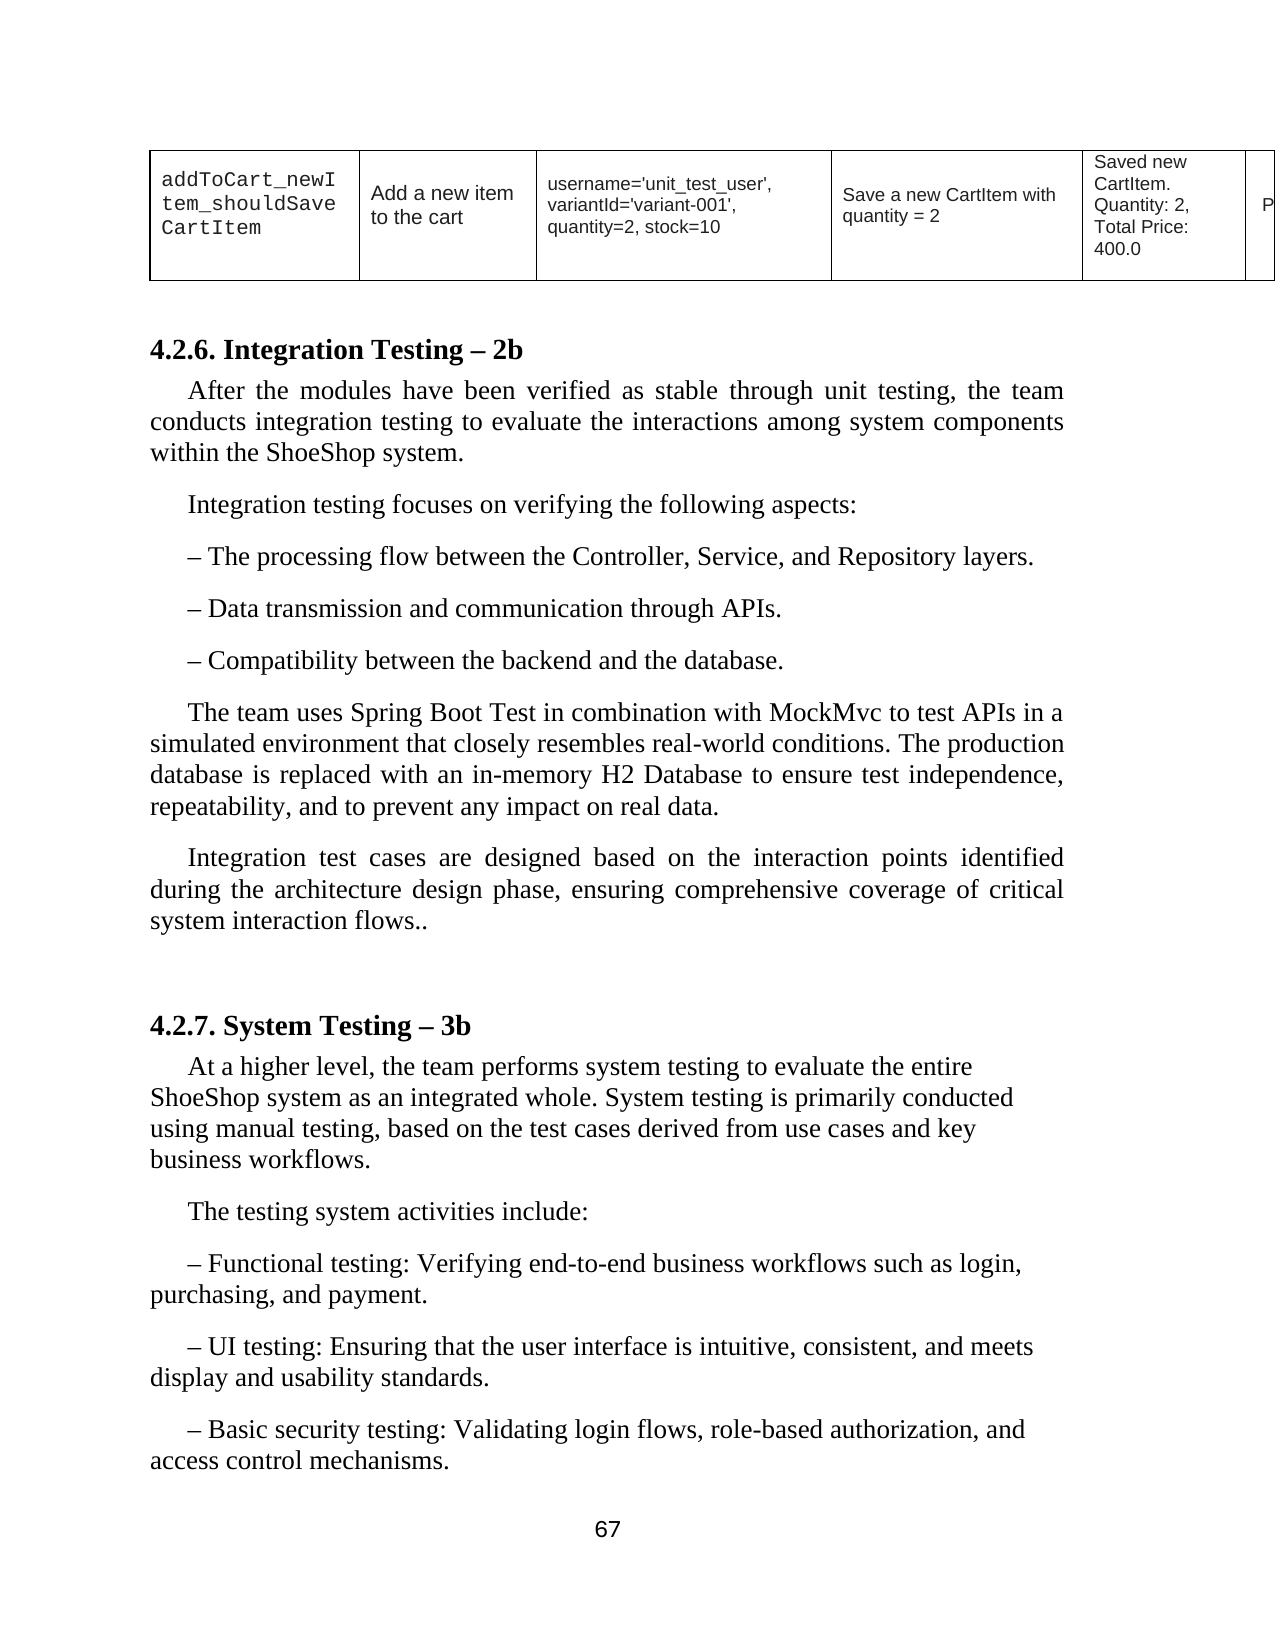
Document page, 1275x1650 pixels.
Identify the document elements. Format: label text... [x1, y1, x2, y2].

text Integration testing focuses on verifying the following aspects: [150, 488, 1065, 519]
text The team uses Spring Boot Test in combination with MockMvc to test APIs in a simulated environment that closely resembles real-world conditions. The production database is replaced with an in-memory H2 Database to ensure test independence, repeatability, and to prevent any impact on real data. [150, 696, 1065, 821]
text – Data transmission and communication through APIs. [150, 592, 1065, 623]
text – The processing flow between the Controller, Service, and Repository layers. [150, 540, 1065, 571]
text The testing system activities include: [150, 1195, 1065, 1226]
text – Basic security testing: Validating login flows, role-based authorization, and access control mechanisms. [150, 1413, 1065, 1476]
text – Functional testing: Verifying end-to-end business workflows such as login, purchasing, and payment. [150, 1247, 1065, 1309]
table_cell Add a new item to the cart [360, 151, 536, 280]
subtitle 4.2.6. Integration Testing – 2b [150, 332, 1065, 366]
table_cell Save a new CartItem with quantity = 2 [832, 151, 1082, 280]
text Integration test cases are designed based on the interaction points identified during the architecture design phase, ensuring comprehensive coverage of critical system interaction flows.. [150, 842, 1065, 935]
table_cell username='unit_test_user', variantId='variant-001', quantity=2, stock=10 [537, 151, 831, 280]
table_cell Saved new CartItem. Quantity: 2, Total Price: 400.0 [1083, 151, 1245, 280]
text – Compatibility between the backend and the database. [150, 644, 1065, 675]
table_cell addToCart_newItem_shouldSaveCartItem [151, 151, 359, 280]
text At a higher level, the team performs system testing to evaluate the entire ShoeShop system as an integrated whole. System testing is primarily conducted using manual testing, based on the test cases derived from use cases and key business workflows. [150, 1050, 1065, 1174]
text After the modules have been verified as stable through unit testing, the team conducts integration testing to evaluate the interactions among system components within the ShoeShop system. [150, 374, 1065, 467]
subtitle 4.2.7. System Testing – 3b [150, 1008, 1065, 1041]
text – UI testing: Ensuring that the user interface is intuitive, consistent, and meets display and usability standards. [150, 1330, 1065, 1392]
table_cell PASS [1246, 151, 1274, 280]
